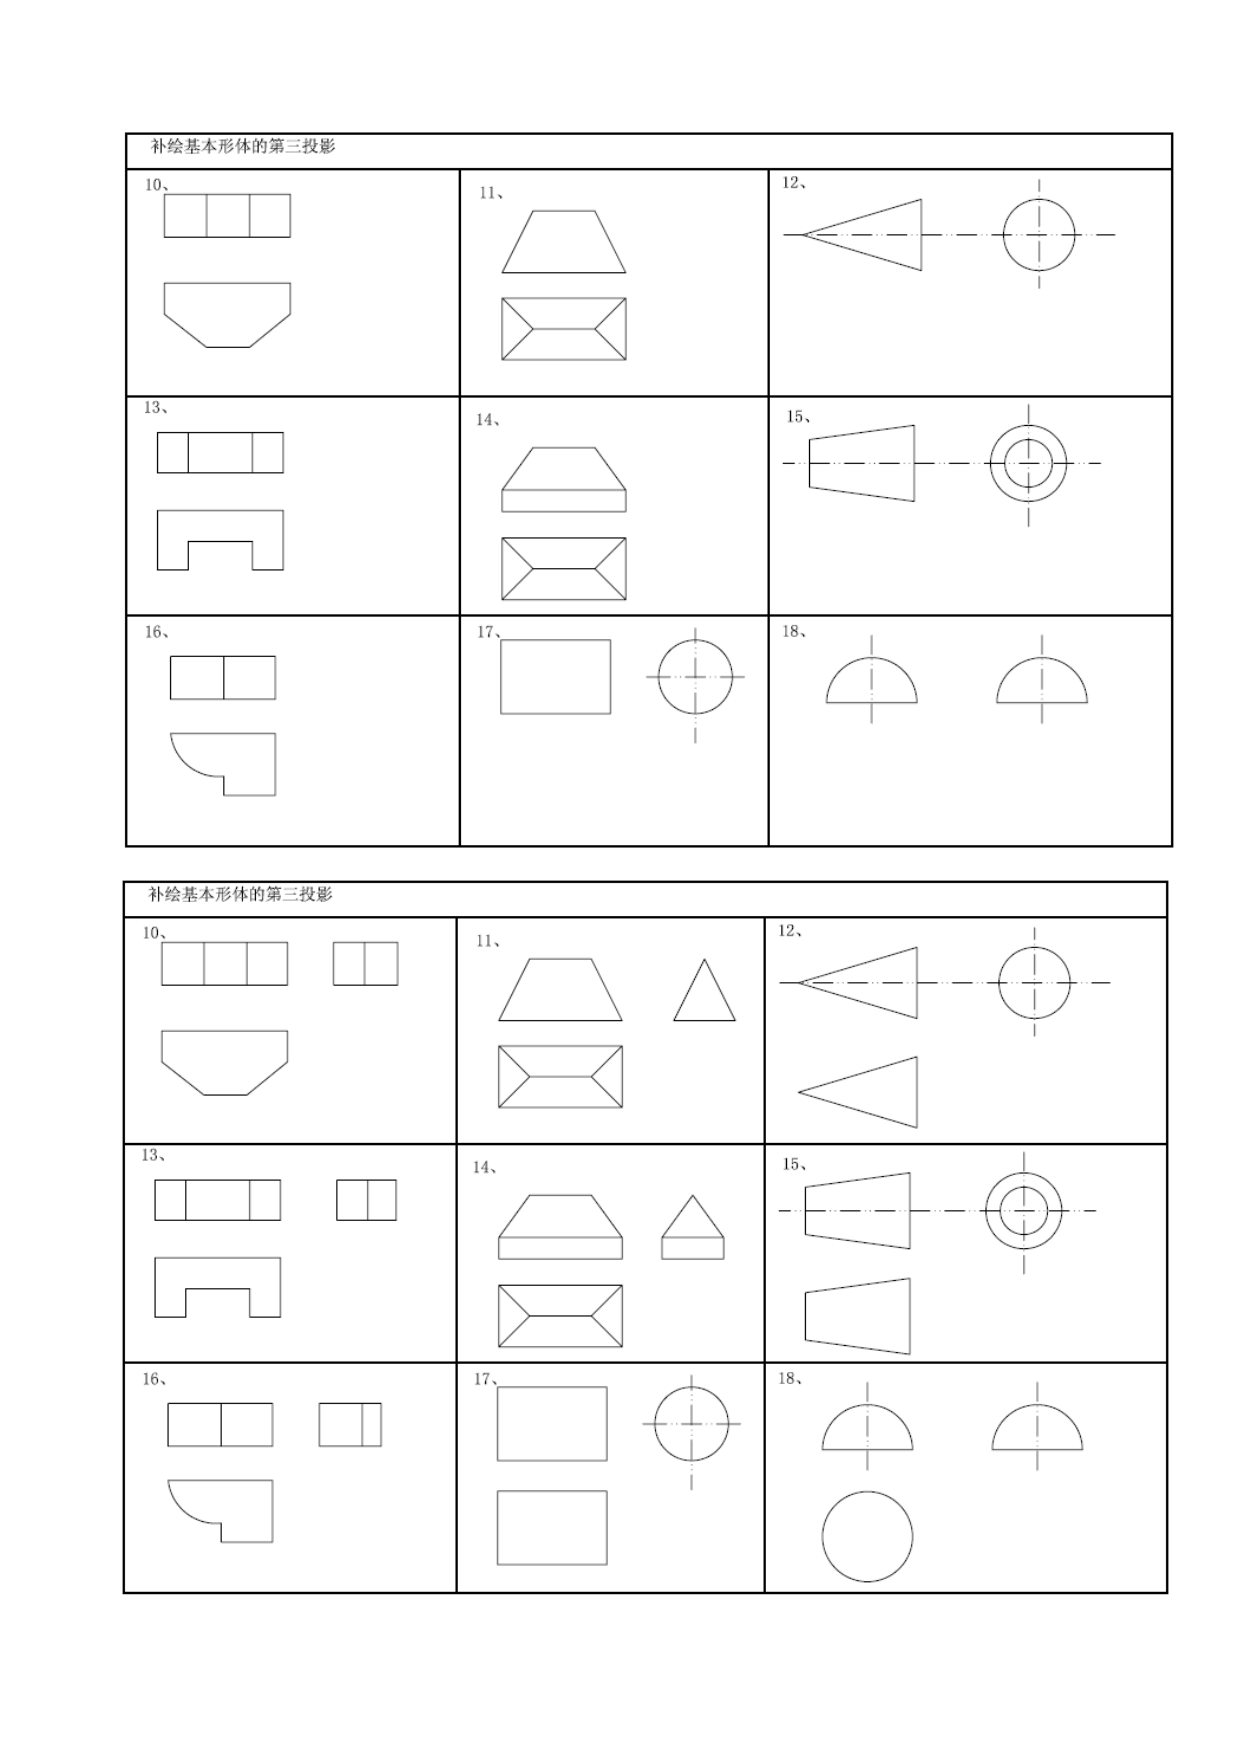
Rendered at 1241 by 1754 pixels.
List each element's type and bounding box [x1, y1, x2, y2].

picture [118, 129, 1177, 850]
picture [118, 877, 1172, 1599]
